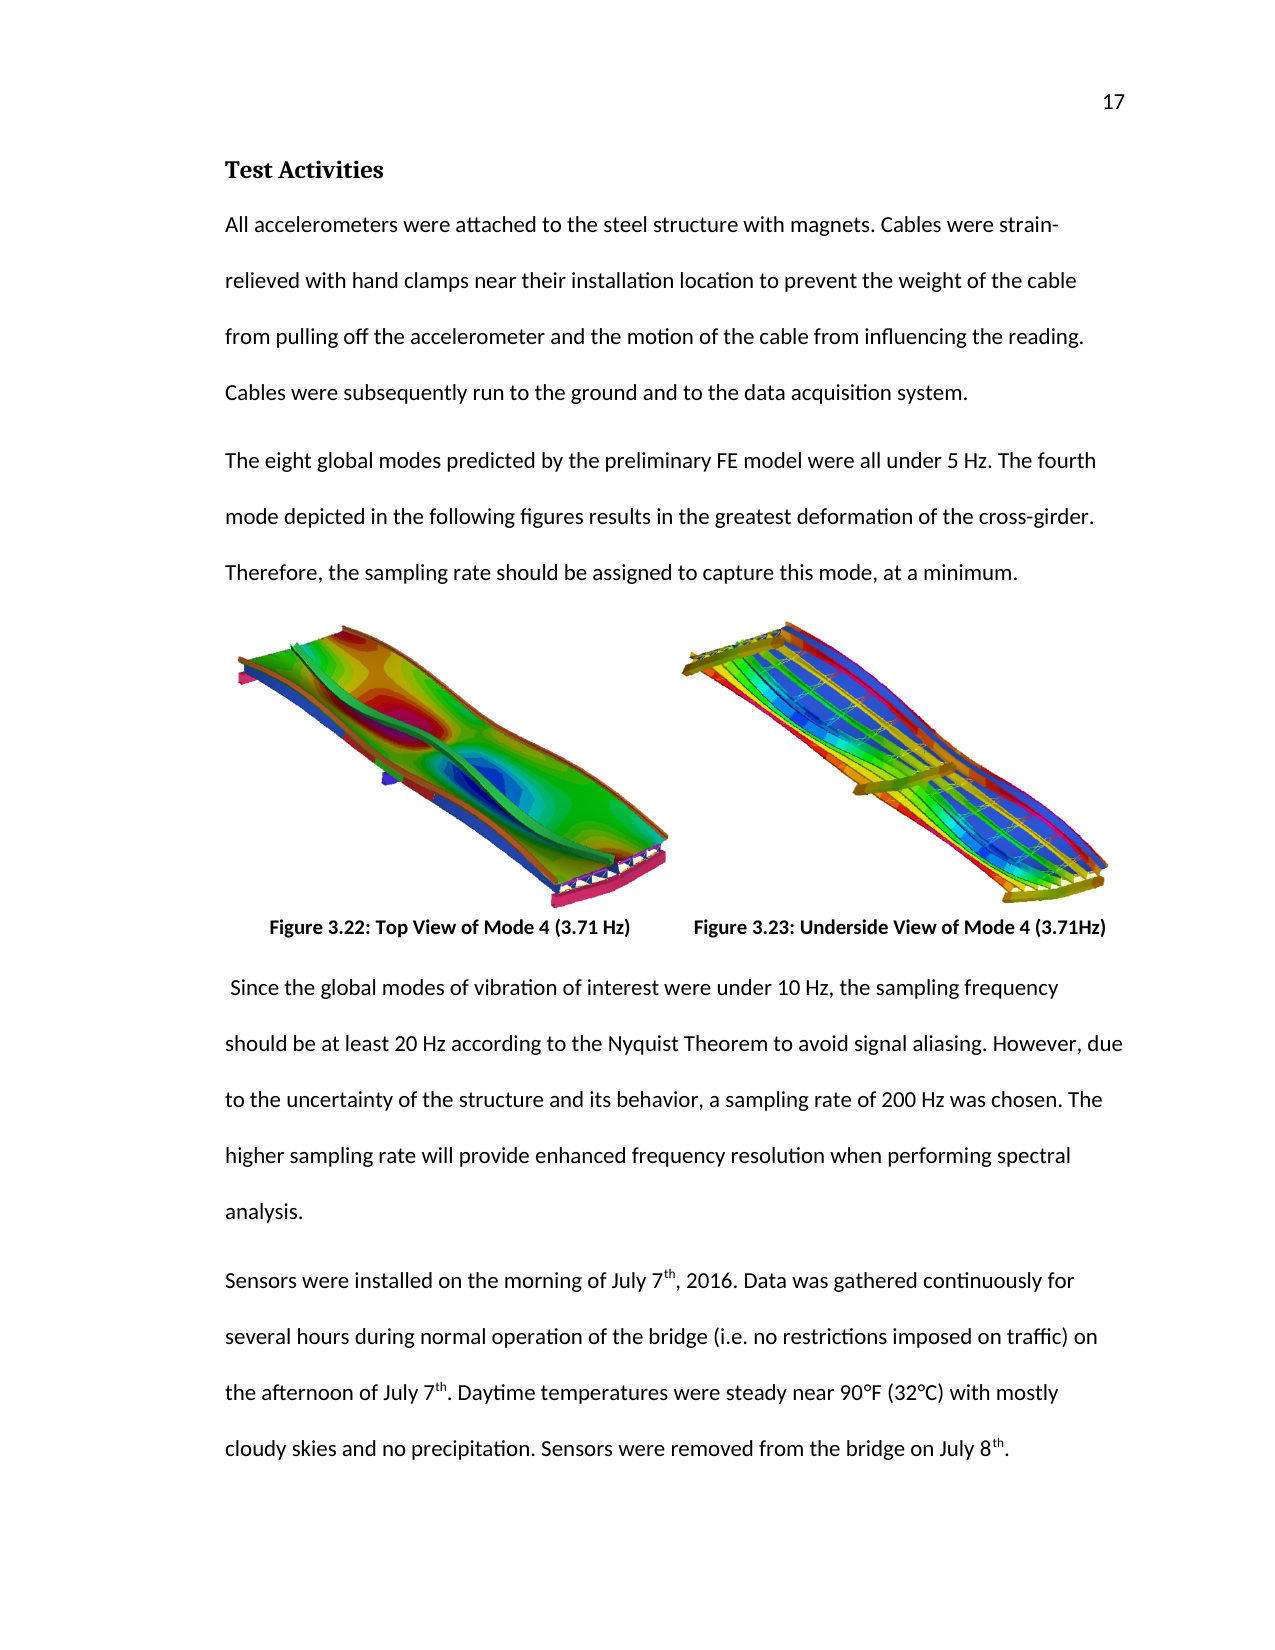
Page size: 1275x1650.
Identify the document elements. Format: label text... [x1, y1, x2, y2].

text The eight global modes predicted by the preliminary FE model were all under 5 Hz. The fourth mode depicted in the following figures results in the greatest deformation of the cross-girder. Therefore, the sampling rate should be assigned to capture this mode, at a minimum. [225, 446, 1125, 587]
picture [225, 614, 1125, 915]
text All accelerometers were attached to the steel structure with magnets. Cables were strain-relieved with hand clamps near their installation location to prevent the weight of the cable from pulling off the accelerometer and the motion of the cable from influencing the reading. Cables were subsequently run to the ground and to the data acquisition system. [225, 210, 1125, 406]
text Sensors were installed on the morning of July 7th, 2016. Data was gathered continuously for several hours during normal operation of the bridge (i.e. no restrictions imposed on traffic) on the afternoon of July 7th. Daytime temperatures were steady near 90°F (32°C) with mostly cloudy skies and no precipitation. Sensors were removed from the bridge on July 8th. [225, 1266, 1125, 1462]
subtitle Test Activities [225, 156, 1125, 185]
text Since the global modes of vibration of interest were under 10 Hz, the sampling frequency should be at least 20 Hz according to the Nyquist Theorem to avoid signal aliasing. However, due to the uncertainty of the structure and its behavior, a sampling rate of 200 Hz was chosen. The higher sampling rate will provide enhanced frequency resolution when performing spectral analysis. [225, 973, 1125, 1226]
